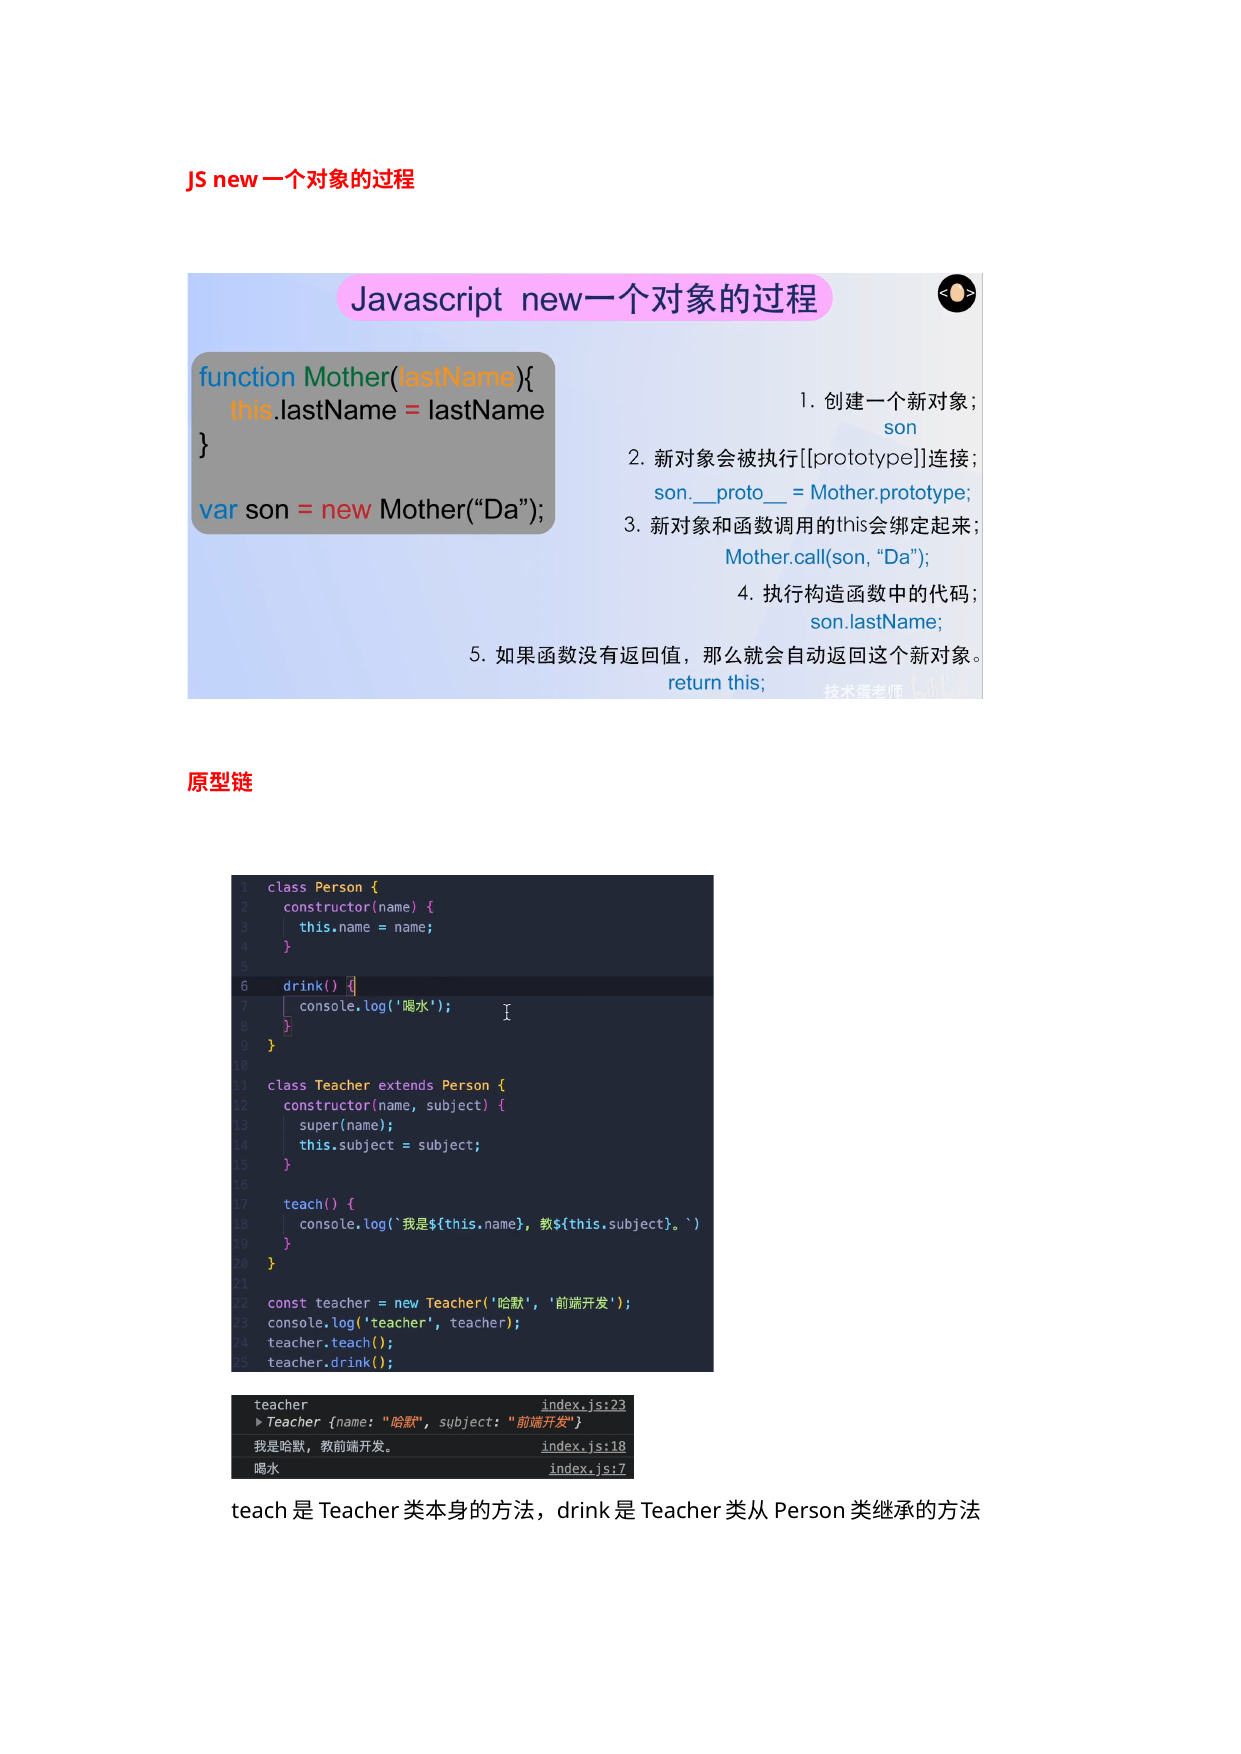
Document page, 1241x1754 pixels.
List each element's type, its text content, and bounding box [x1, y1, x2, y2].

subtitle 原型链 [187, 764, 1053, 797]
picture [231, 1395, 634, 1479]
text teach是Teacher类本身的方法，drink是Teacher类从Person类继承的方法 [231, 1493, 1053, 1526]
picture [187, 273, 983, 699]
subtitle JS new一个对象的过程 [187, 162, 1053, 194]
picture [231, 875, 714, 1372]
